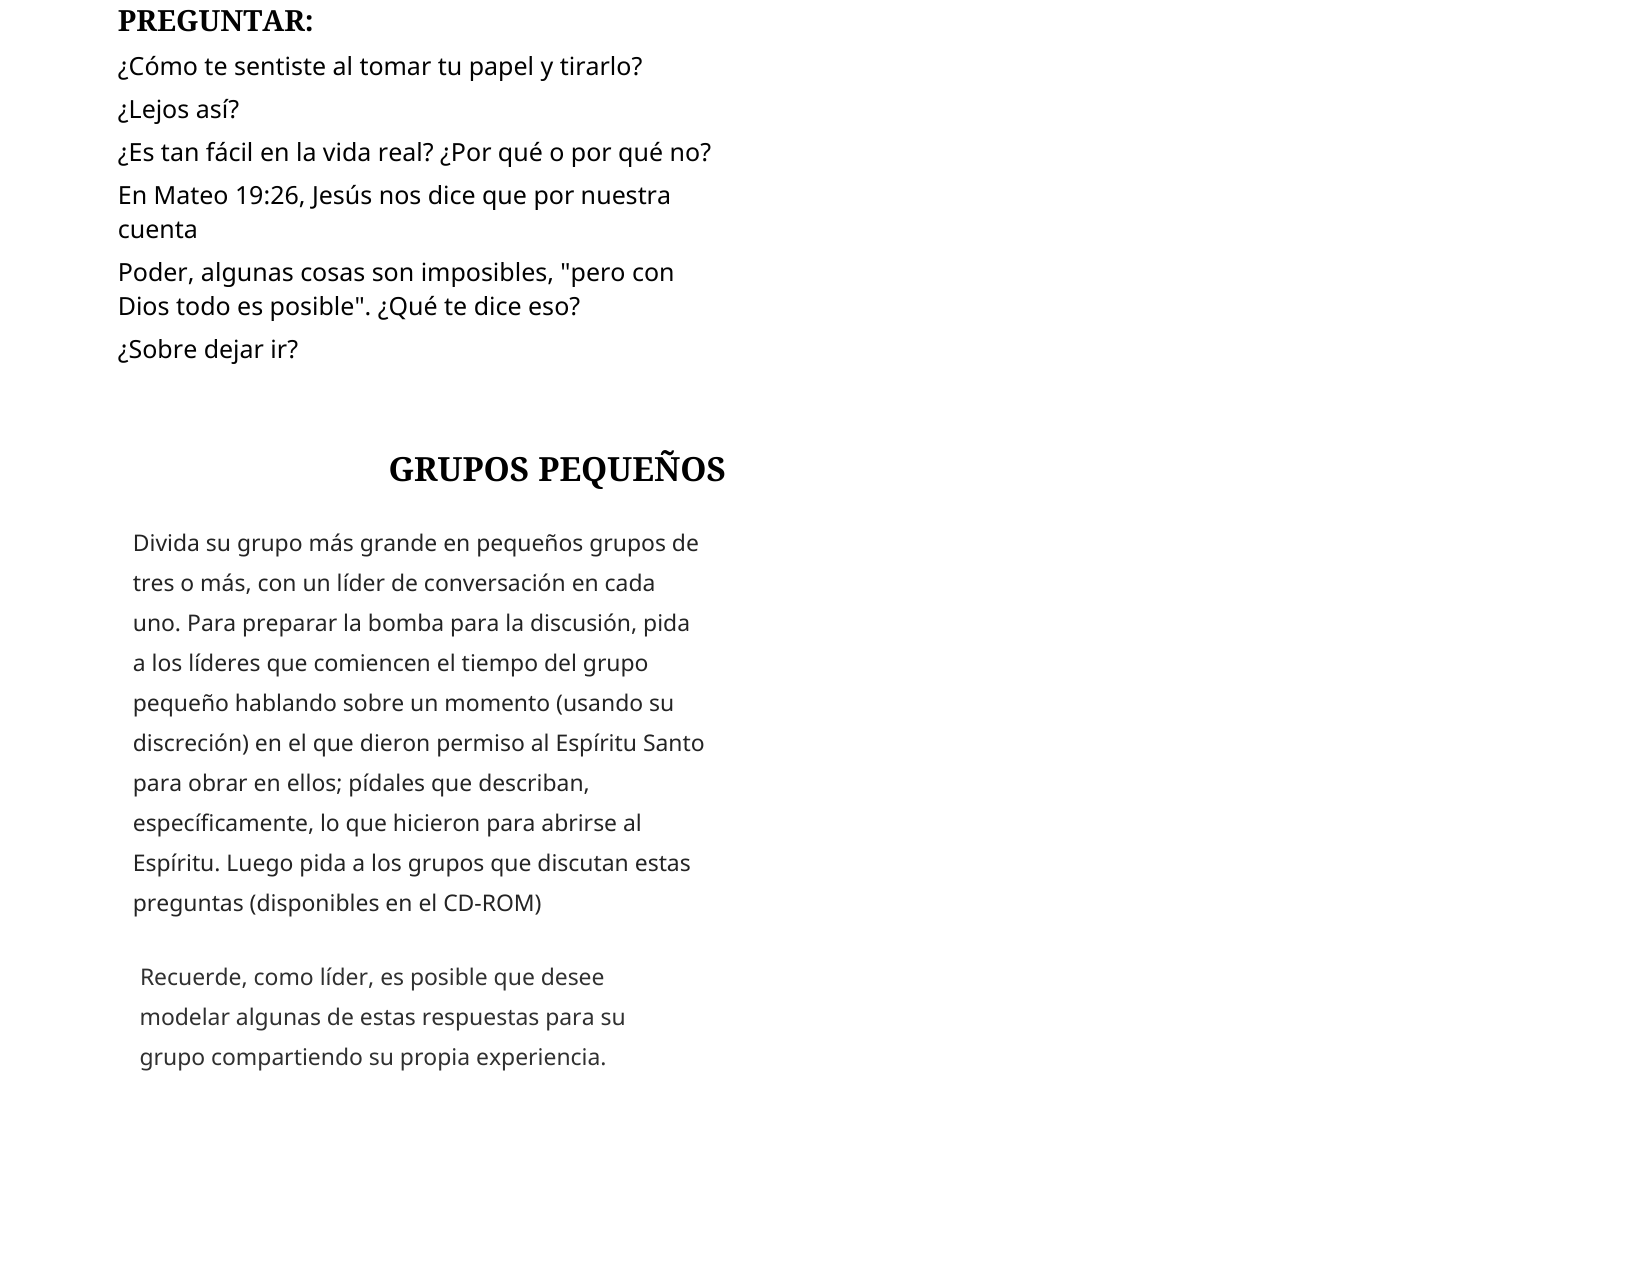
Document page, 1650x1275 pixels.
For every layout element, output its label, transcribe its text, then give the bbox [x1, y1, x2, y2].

subtitle ¿Es tan fácil en la vida real? ¿Por qué o por qué no? [118, 135, 726, 169]
text GRUPOS PEQUEÑOS [106, 446, 726, 491]
text Divida su grupo más grande en pequeños grupos de tres o más, con un líder de conversación en cada uno. Para preparar la bomba para la discusión, pida a los líderes que comiencen el tiempo del grupo pequeño hablando sobre un momento (usando su discreción) en el que dieron permiso al Espíritu Santo para obrar en ellos; pídales que describan, específicamente, lo que hicieron para abrirse al Espíritu. Luego pida a los grupos que discutan estas preguntas (disponibles en el CD-ROM) [133, 527, 707, 918]
subtitle Poder, algunas cosas son imposibles, "pero con Dios todo es posible". ¿Qué te dice eso? [118, 255, 726, 323]
subtitle ¿Cómo te sentiste al tomar tu papel y tirarlo? [118, 49, 726, 83]
subtitle En Mateo 19:26, Jesús nos dice que por nuestra cuenta [118, 178, 726, 246]
subtitle PREGUNTAR: [118, 0, 726, 40]
subtitle ¿Lejos así? [118, 92, 726, 126]
subtitle ¿Sobre dejar ir? [118, 332, 726, 366]
text Recuerde, como líder, es posible que desee modelar algunas de estas respuestas para su grupo compartiendo su propia experiencia. [139, 961, 694, 1072]
